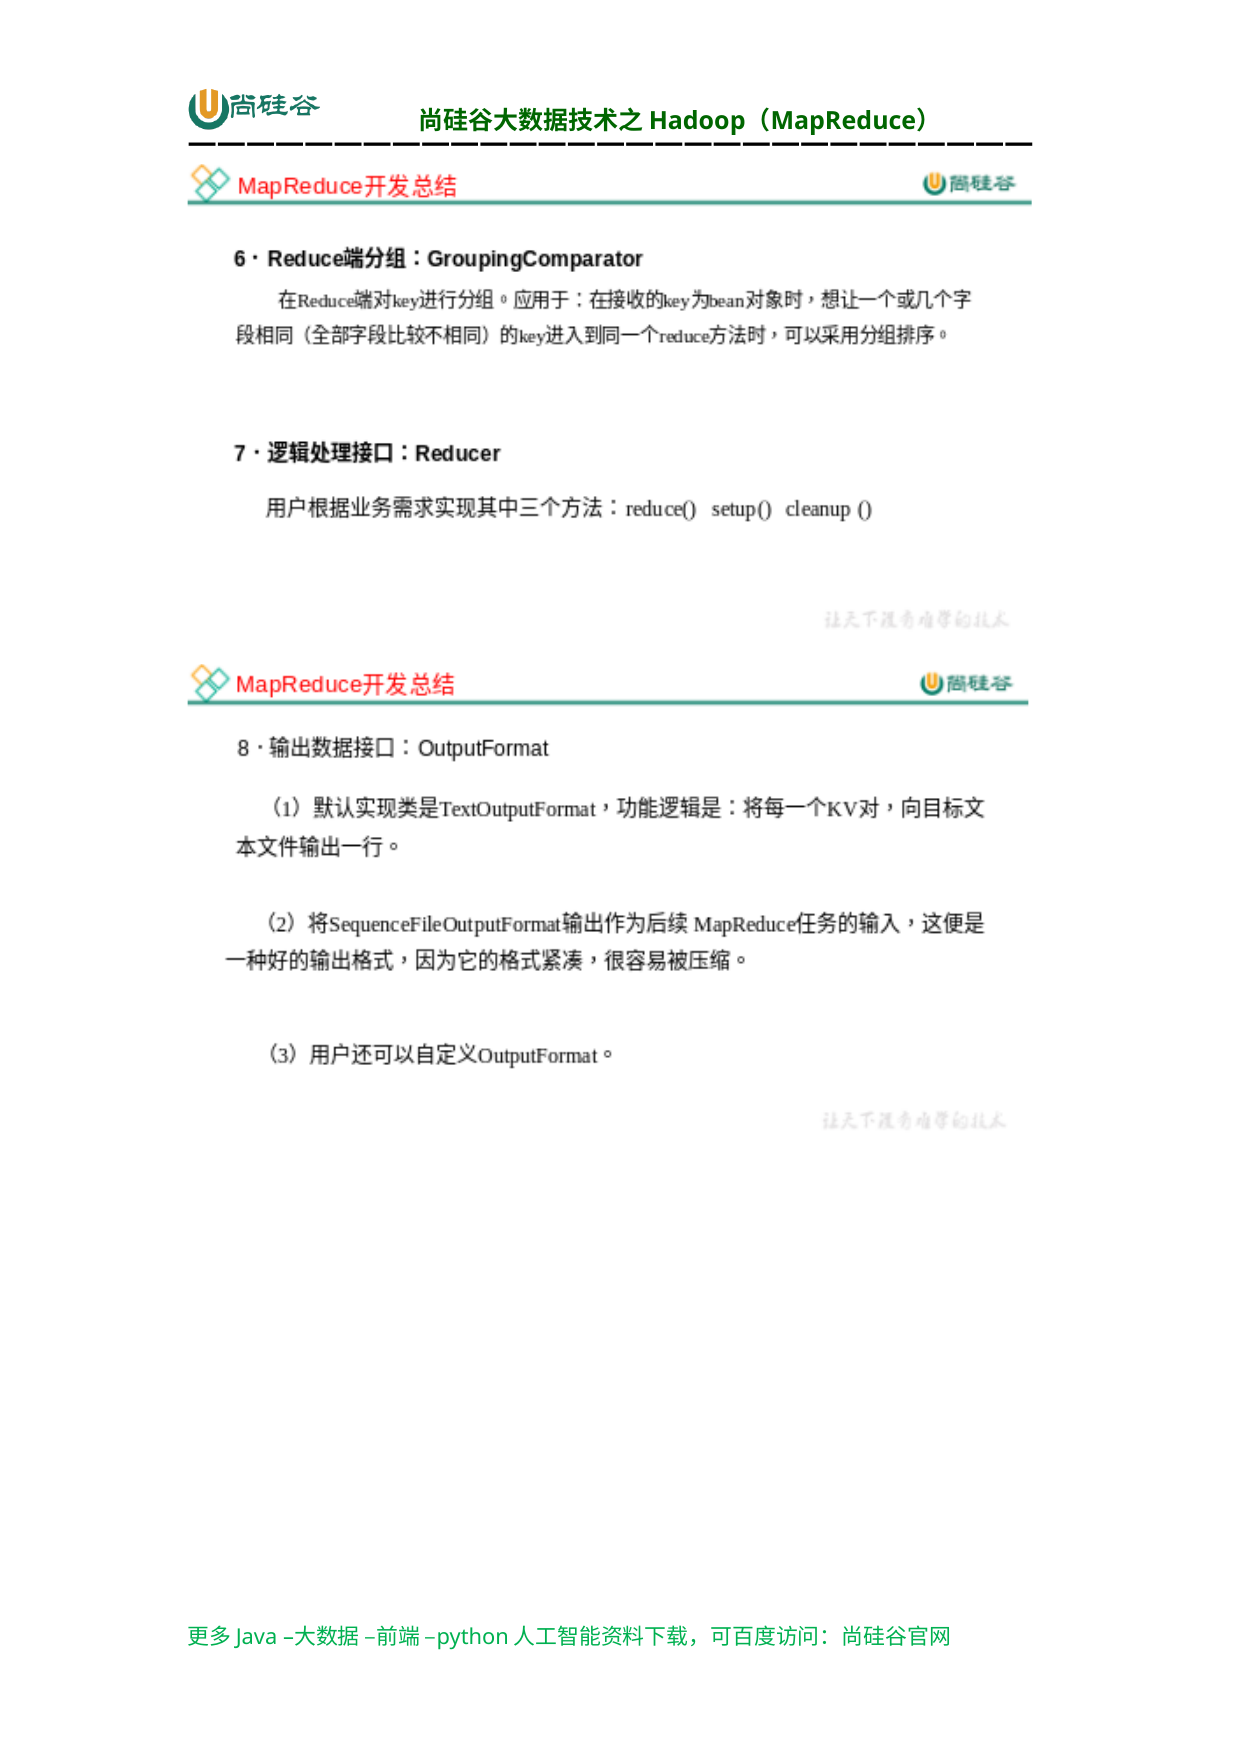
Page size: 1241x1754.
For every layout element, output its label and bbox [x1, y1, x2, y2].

picture [187, 88, 320, 130]
